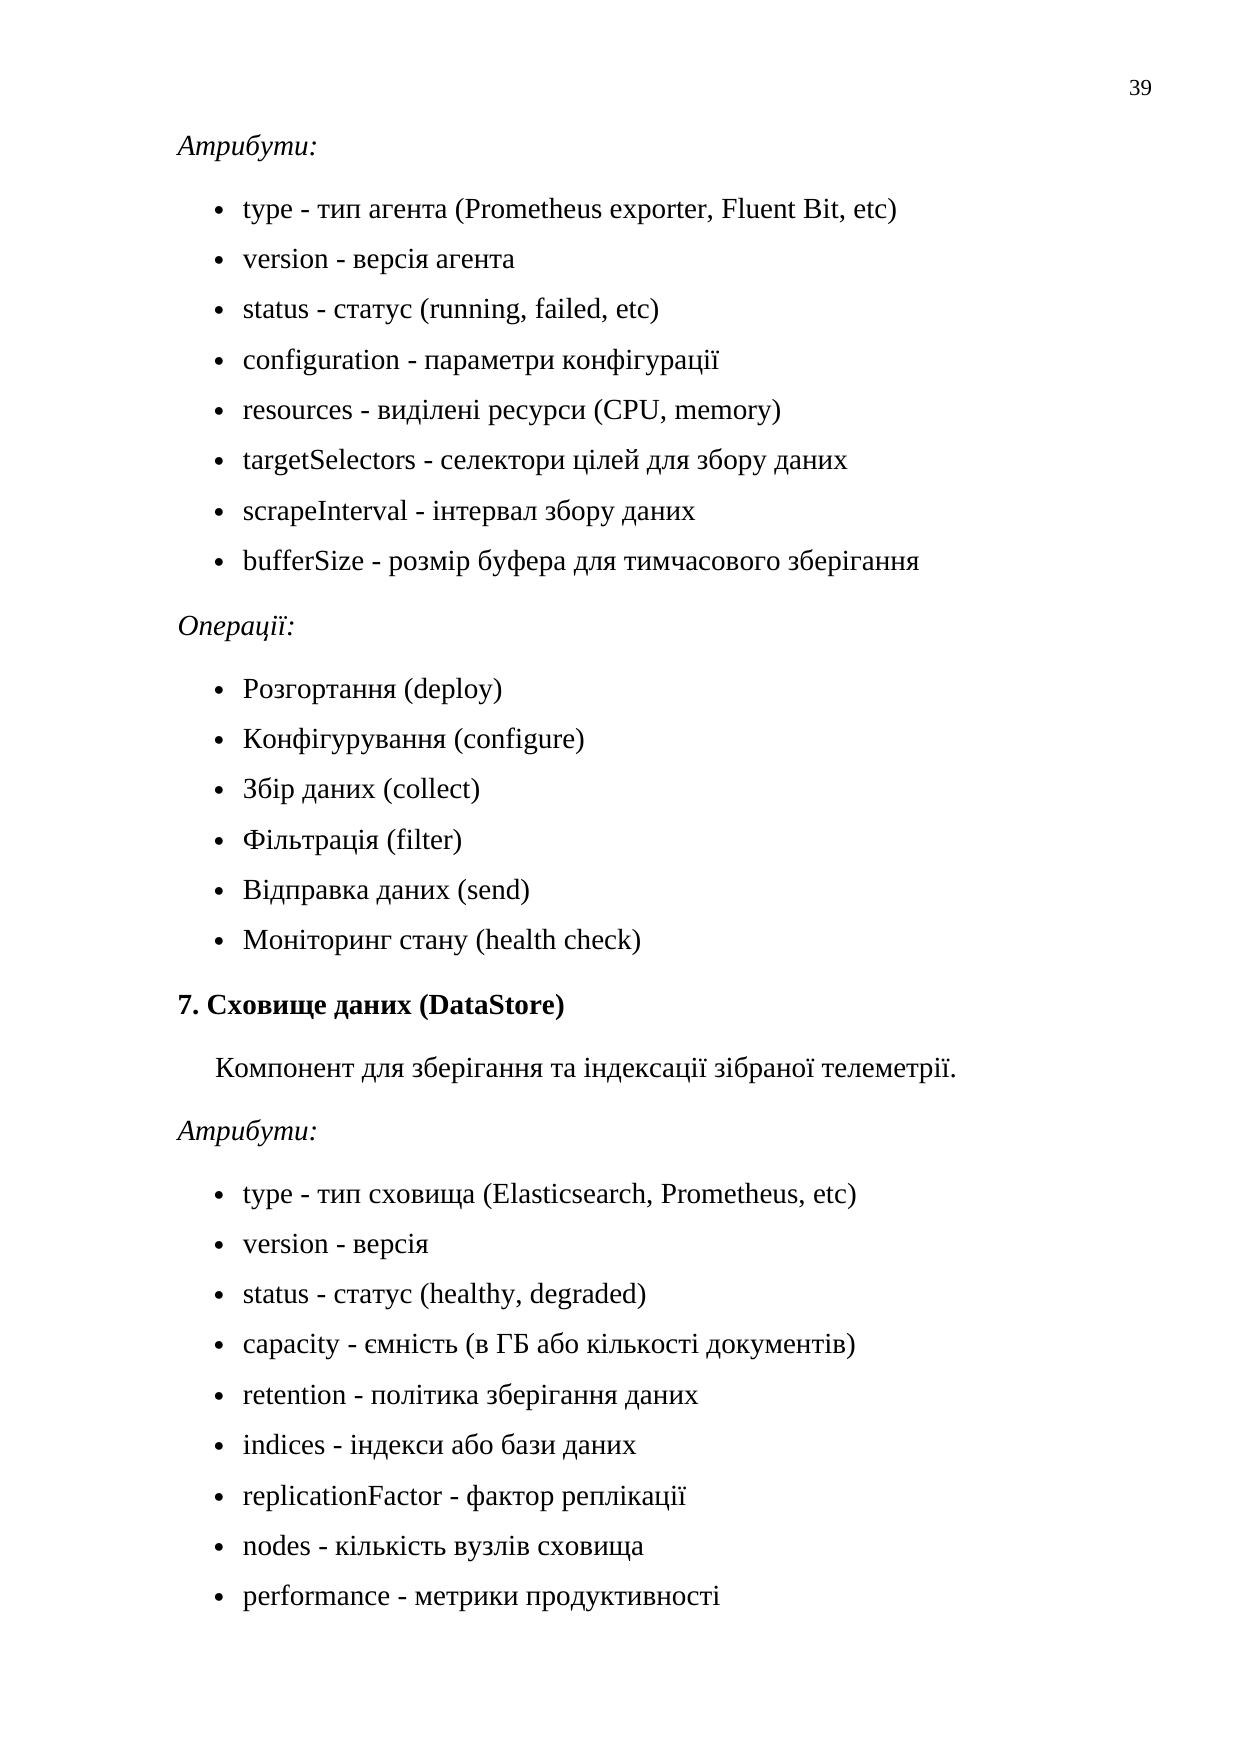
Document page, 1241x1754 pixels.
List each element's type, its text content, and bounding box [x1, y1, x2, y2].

list resources - виділені ресурси (CPU, memory) [215, 392, 1152, 426]
list version - версія агента [215, 241, 1152, 275]
list capacity - ємність (в ГБ або кількості документів) [215, 1327, 1152, 1360]
list version - версія [215, 1226, 1152, 1259]
list type - тип сховища (Elasticsearch, Prometheus, etc) [215, 1176, 1152, 1209]
list indices - індекси або бази даних [215, 1427, 1152, 1461]
list targetSelectors - селектори цілей для збору даних [215, 442, 1152, 476]
text Атрибути: [177, 1113, 1152, 1146]
list retention - політика зберігання даних [215, 1377, 1152, 1411]
list Збір даних (collect) [215, 771, 1152, 805]
list Відправка даних (send) [215, 872, 1152, 906]
list Моніторинг стану (health check) [215, 922, 1152, 956]
text 7. Сховище даних (DataStore) [177, 987, 1152, 1021]
list status - статус (running, failed, etc) [215, 292, 1152, 325]
list bufferSize - розмір буфера для тимчасового зберігання [215, 543, 1152, 577]
list Конфігурування (configure) [215, 721, 1152, 755]
text Атрибути: [177, 128, 1152, 162]
list configuration - параметри конфігурації [215, 342, 1152, 375]
text Операції: [177, 608, 1152, 642]
list performance - метрики продуктивності [215, 1578, 1152, 1612]
list status - статус (healthy, degraded) [215, 1276, 1152, 1310]
list nodes - кількість вузлів сховища [215, 1528, 1152, 1561]
list type - тип агента (Prometheus exporter, Fluent Bit, etc) [215, 191, 1152, 224]
text Компонент для зберігання та індексації зібраної телеметрії. [177, 1050, 1152, 1084]
list replicationFactor - фактор реплікації [215, 1478, 1152, 1511]
list Фільтрація (filter) [215, 822, 1152, 855]
list Розгортання (deploy) [215, 671, 1152, 704]
list scrapeInterval - інтервал збору даних [215, 493, 1152, 526]
